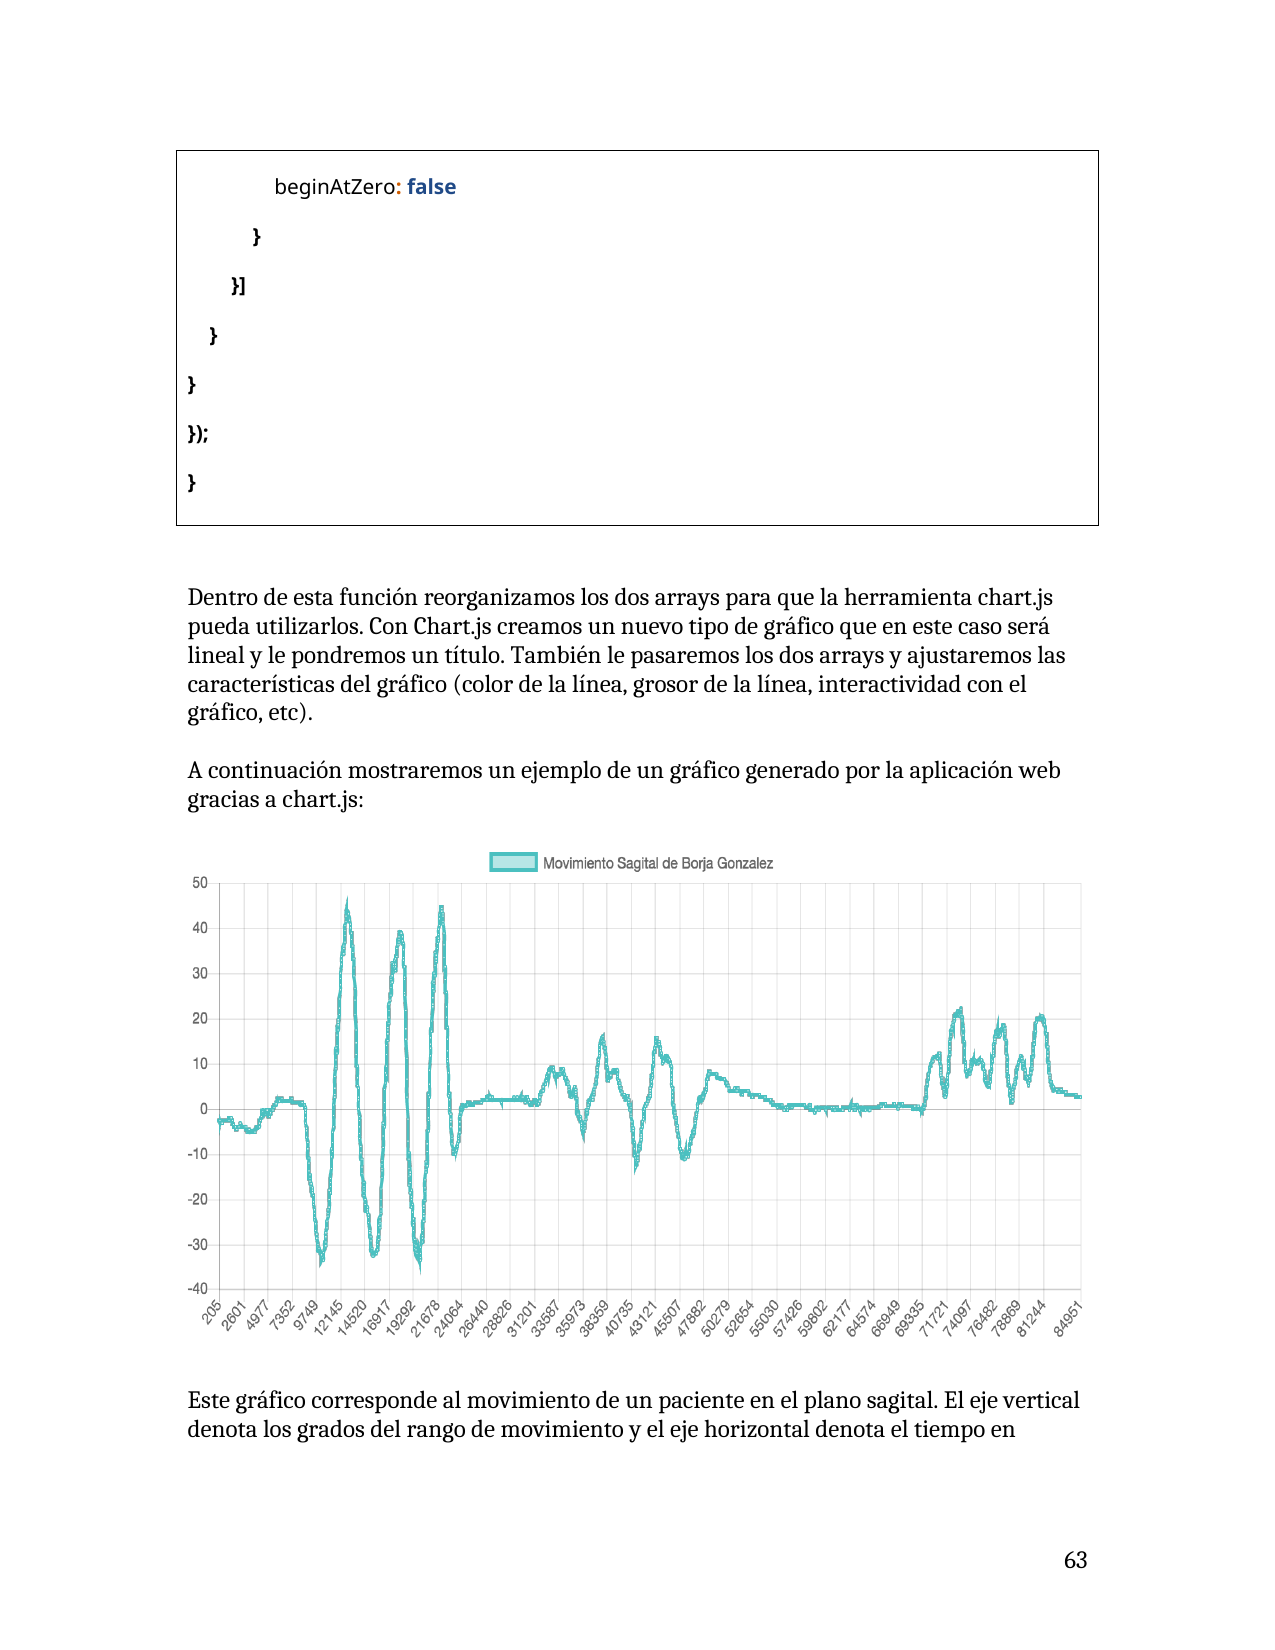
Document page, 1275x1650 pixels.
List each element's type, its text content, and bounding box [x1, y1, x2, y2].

picture [187, 842, 1088, 1358]
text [187, 1386, 1087, 1444]
text A continuación mostraremos un ejemplo de un gráfico generado por la aplicación web gracias a chart.js: [187, 756, 1087, 813]
table_header [177, 151, 1098, 525]
text Dentro de esta función reorganizamos los dos arrays para que la herramienta chart.js pueda utilizarlos. Con Chart.js creamos un nuevo tipo de gráfico que en este caso será lineal y le pondremos un título. También le pasaremos los dos arrays y ajustaremos las características del gráfico (color de la línea, grosor de la línea, interactividad con el gráfico, etc). [187, 583, 1087, 727]
